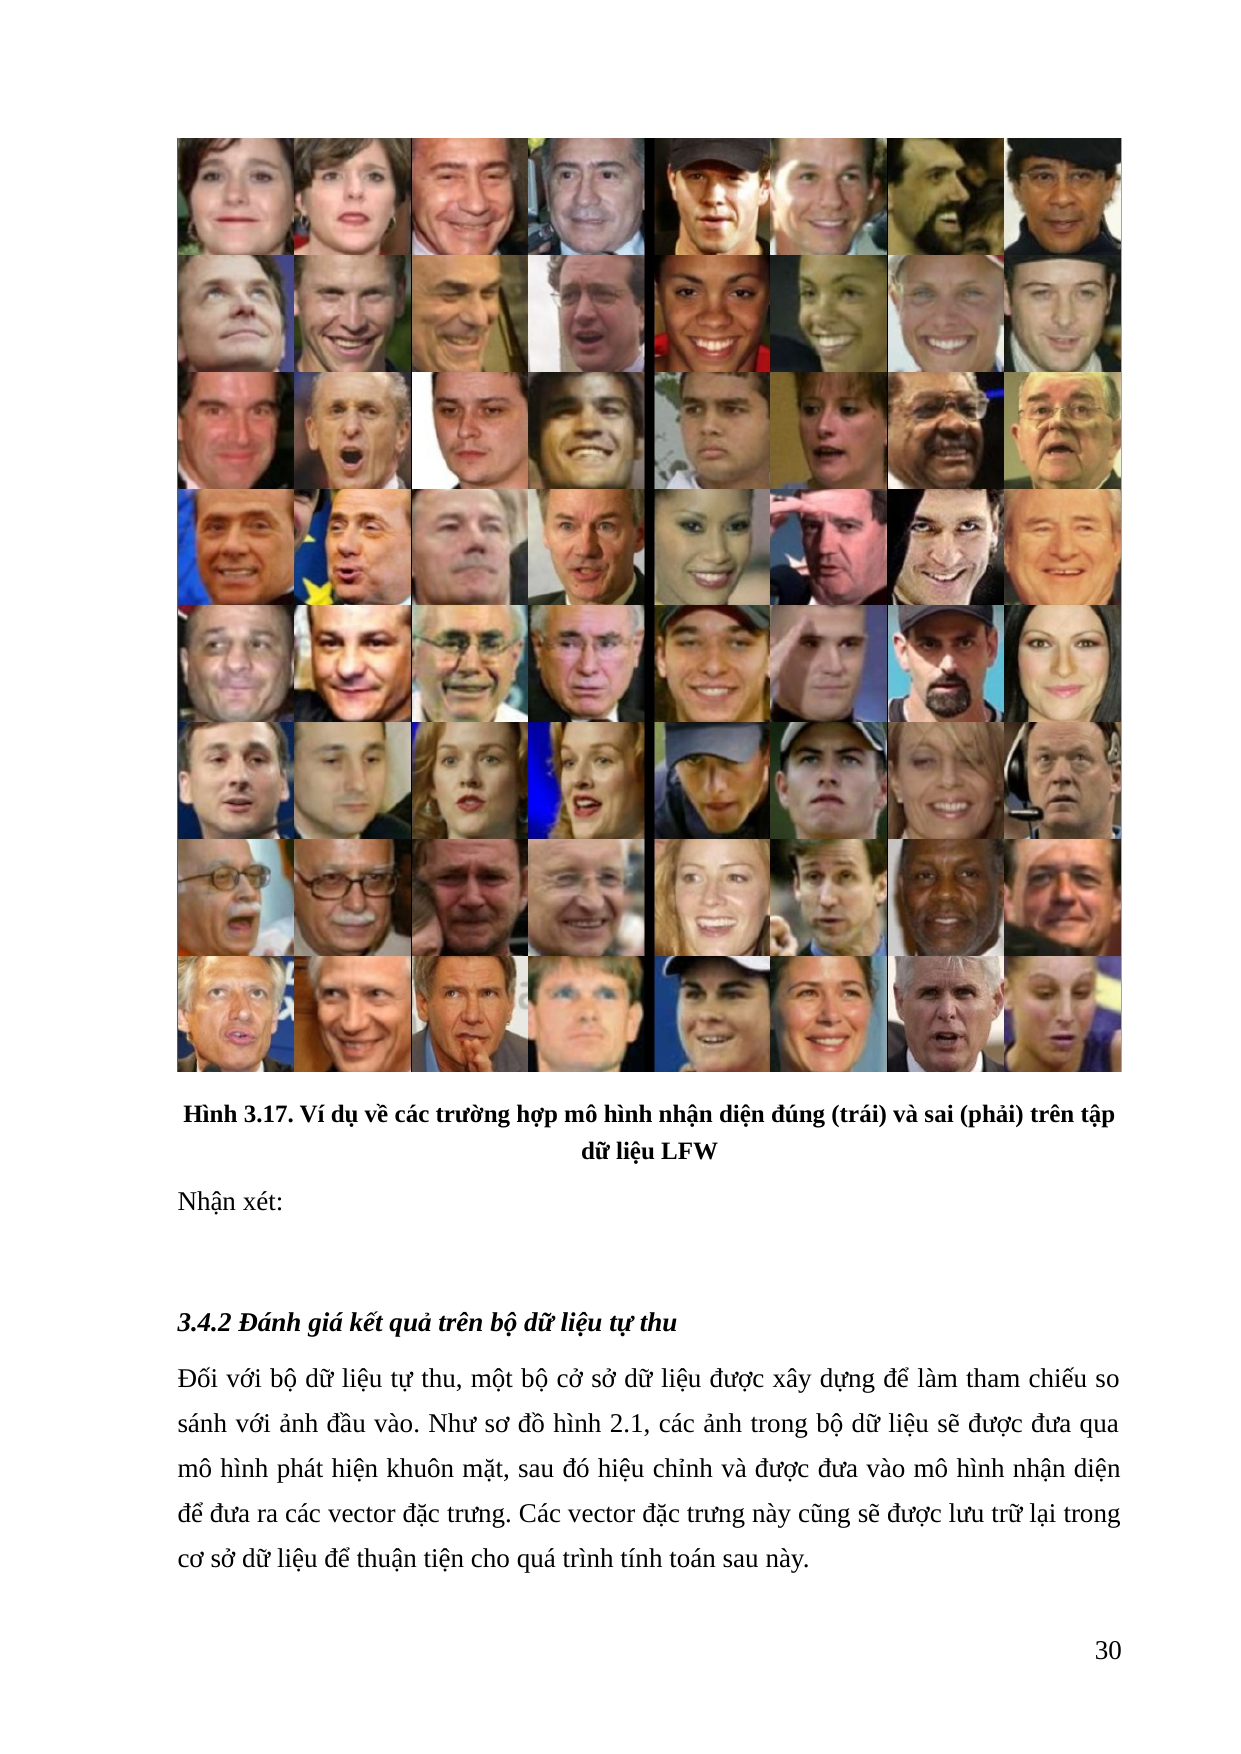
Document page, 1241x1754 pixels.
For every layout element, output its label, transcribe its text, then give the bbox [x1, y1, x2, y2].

text Đối với bộ dữ liệu tự thu, một bộ cở sở dữ liệu được xây dựng để làm tham chiếu so sánh với ảnh đầu vào. Như sơ đồ hình 2.1, các ảnh trong bộ dữ liệu sẽ được đưa qua mô hình phát hiện khuôn mặt, sau đó hiệu chỉnh và được đưa vào mô hình nhận diện để đưa ra các vector đặc trưng. Các vector đặc trưng này cũng sẽ được lưu trữ lại trong cơ sở dữ liệu để thuận tiện cho quá trình tính toán sau này. [177, 1359, 1121, 1576]
subtitle Đánh giá kết quả trên bộ dữ liệu tự thu [177, 1303, 1121, 1340]
picture [177, 138, 1122, 1072]
text Nhận xét: [177, 1182, 1121, 1219]
